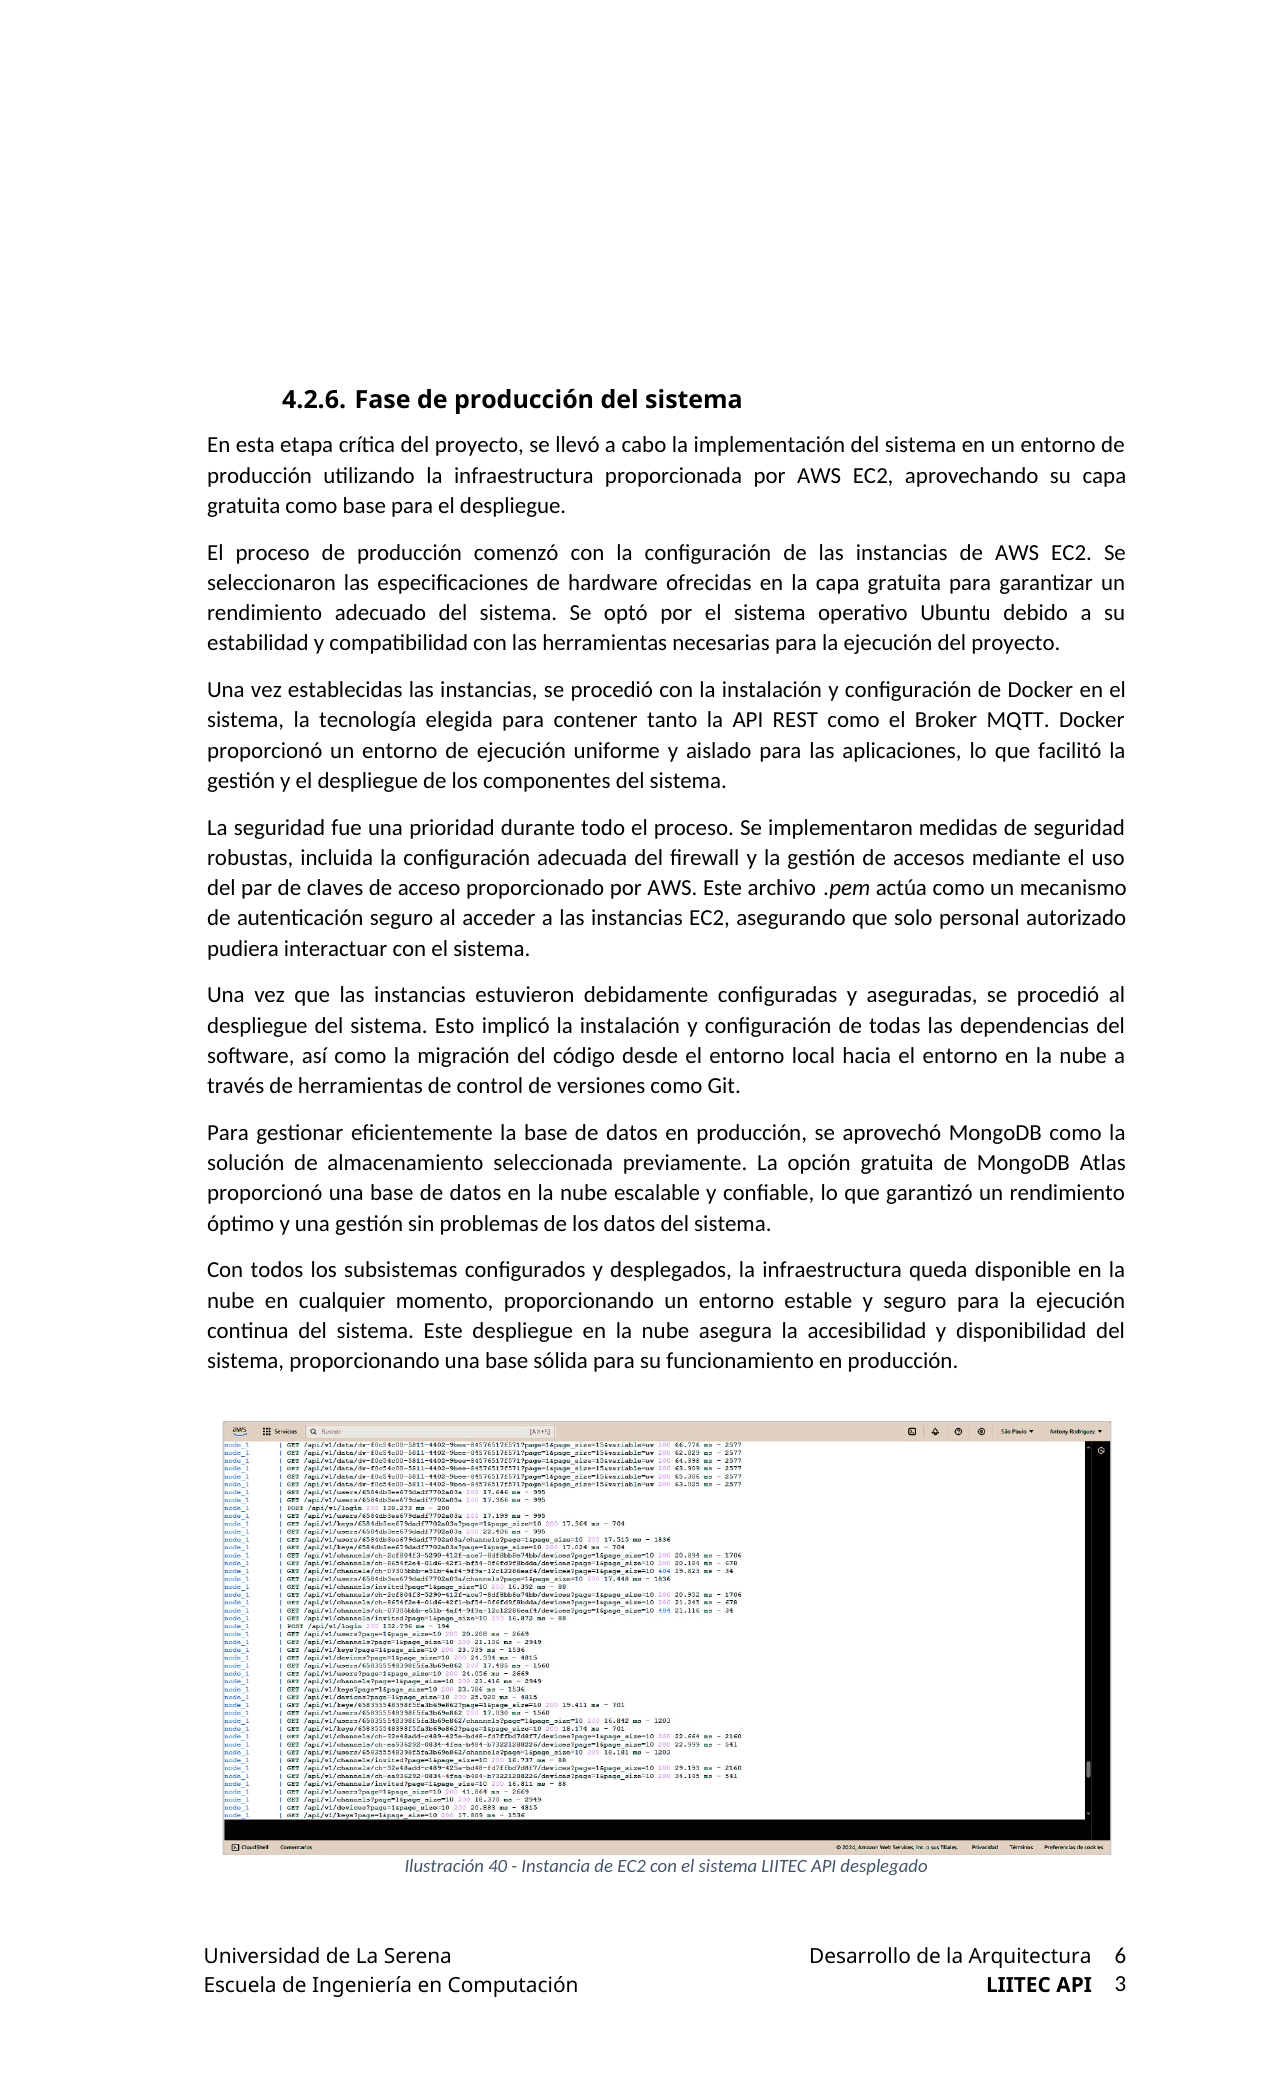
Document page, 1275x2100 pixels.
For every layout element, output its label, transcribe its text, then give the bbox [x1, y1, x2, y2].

text Ilustración - Instancia de EC2 con el sistema LIITEC API desplegado [207, 1854, 1127, 1877]
subtitle Fase de producción del sistema [282, 381, 1127, 415]
picture [222, 1421, 1112, 1855]
text Con todos los subsistemas configurados y desplegados, la infraestructura queda disponible en la nube en cualquier momento, proporcionando un entorno estable y seguro para la ejecución continua del sistema. Este despliegue en la nube asegura la accesibilidad y disponibilidad del sistema, proporcionando una base sólida para su funcionamiento en producción. [207, 1256, 1127, 1374]
text El proceso de producción comenzó con la configuración de las instancias de AWS EC2. Se seleccionaron las especificaciones de hardware ofrecidas en la capa gratuita para garantizar un rendimiento adecuado del sistema. Se optó por el sistema operativo Ubuntu debido a su estabilidad y compatibilidad con las herramientas necesarias para la ejecución del proyecto. [207, 538, 1127, 657]
text Para gestionar eficientemente la base de datos en producción, se aprovechó MongoDB como la solución de almacenamiento seleccionada previamente. La opción gratuita de MongoDB Atlas proporcionó una base de datos en la nube escalable y confiable, lo que garantizó un rendimiento óptimo y una gestión sin problemas de los datos del sistema. [207, 1118, 1127, 1237]
text En esta etapa crítica del proyecto, se llevó a cabo la implementación del sistema en un entorno de producción utilizando la infraestructura proporcionada por AWS EC2, aprovechando su capa gratuita como base para el despliegue. [207, 431, 1127, 519]
text Una vez establecidas las instancias, se procedió con la instalación y configuración de Docker en el sistema, la tecnología elegida para contener tanto la API REST como el Broker MQTT. Docker proporcionó un entorno de ejecución uniforme y aislado para las aplicaciones, lo que facilitó la gestión y el despliegue de los componentes del sistema. [207, 675, 1127, 794]
text La seguridad fue una prioridad durante todo el proceso. Se implementaron medidas de seguridad robustas, incluida la configuración adecuada del firewall y la gestión de accesos mediante el uso del par de claves de acceso proporcionado por AWS. Este archivo .pem actúa como un mecanismo de autenticación seguro al acceder a las instancias EC2, asegurando que solo personal autorizado pudiera interactuar con el sistema. [207, 813, 1127, 962]
text Una vez que las instancias estuvieron debidamente configuradas y aseguradas, se procedió al despliegue del sistema. Esto implicó la instalación y configuración de todas las dependencias del software, así como la migración del código desde el entorno local hacia el entorno en la nube a través de herramientas de control de versiones como Git. [207, 981, 1127, 1099]
